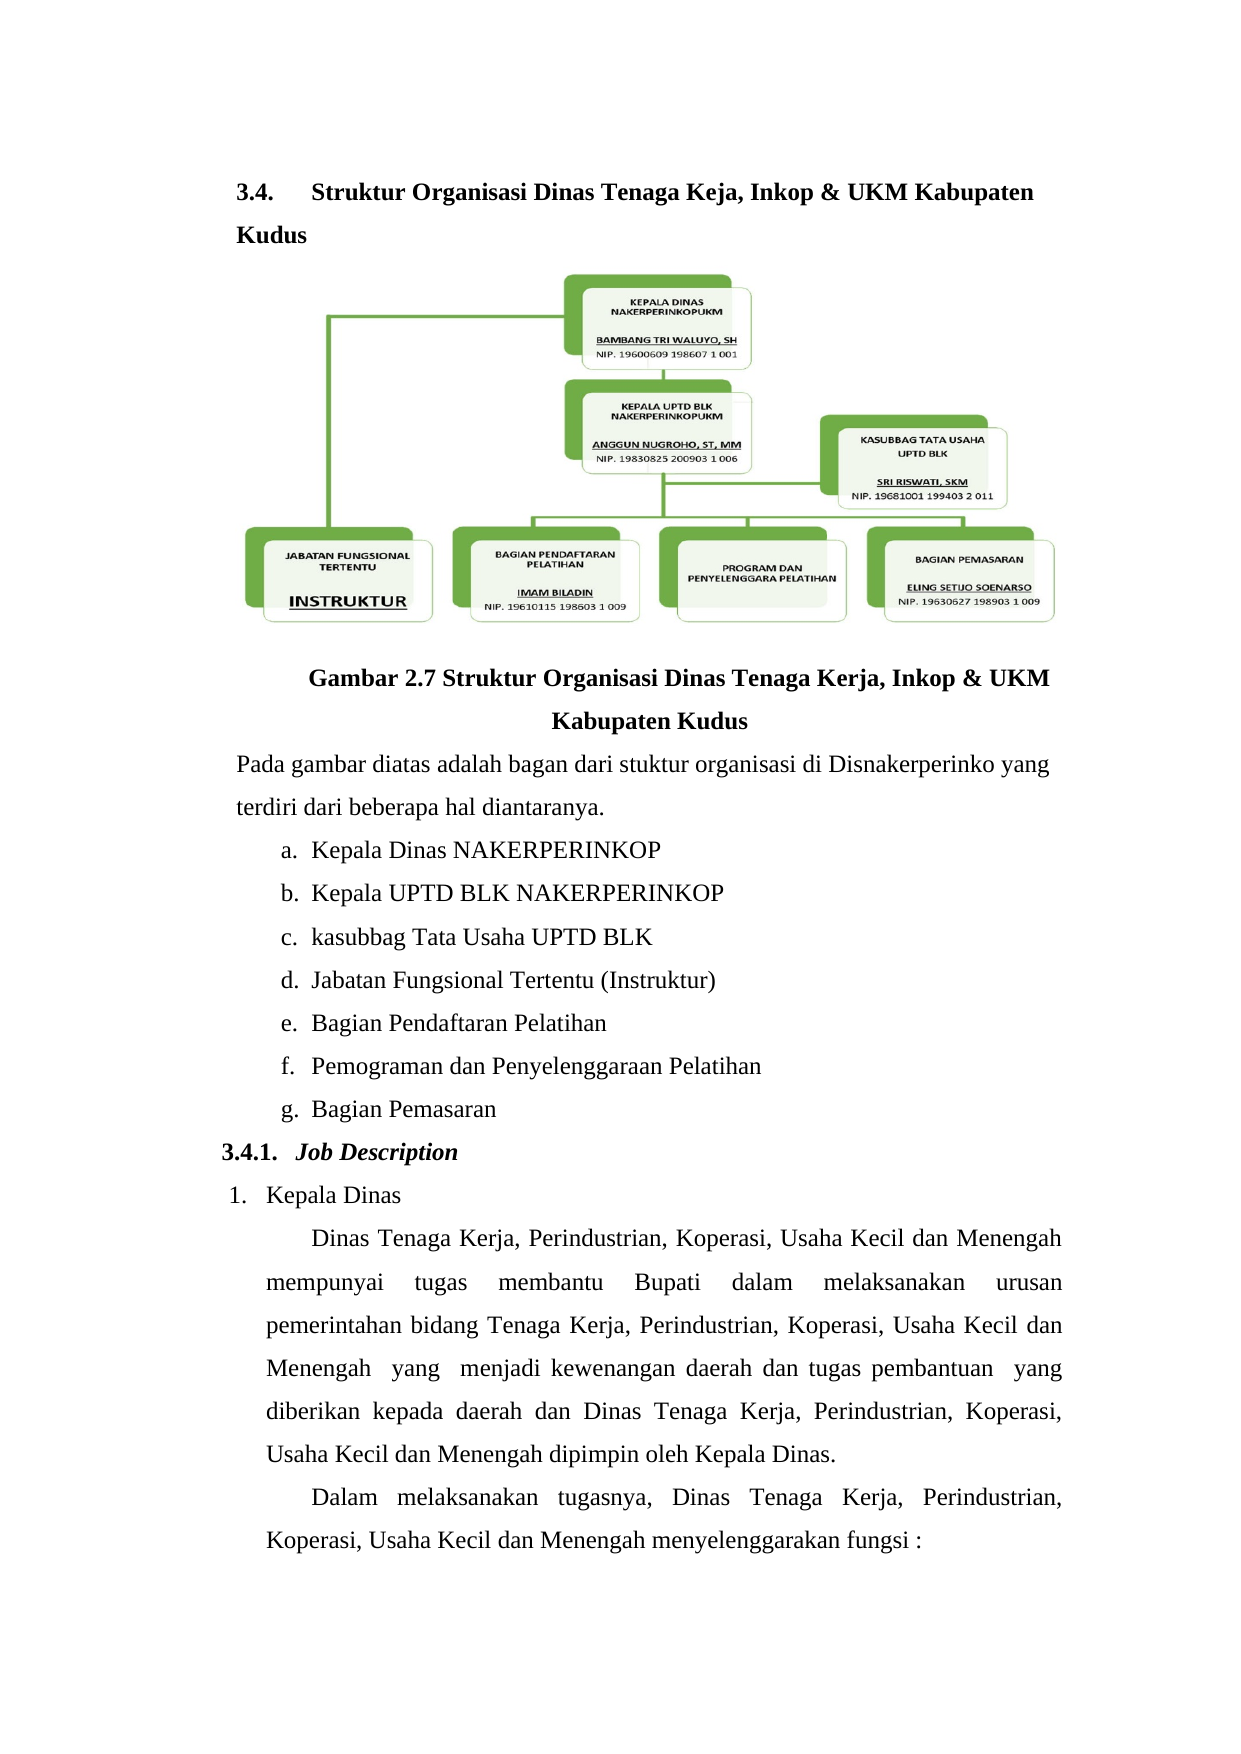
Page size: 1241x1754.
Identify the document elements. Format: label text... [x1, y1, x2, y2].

text Pada gambar diatas adalah bagan dari stuktur organisasi di Disnakerperinko yang terdiri dari beberapa hal diantaranya. [236, 749, 1053, 821]
text Dinas Tenaga Kerja, Perindustrian, Koperasi, Usaha Kecil dan Menengah mempunyai tugas membantu Bupati dalam melaksanakan urusan pemerintahan bidang Tenaga Kerja, Perindustrian, Koperasi, Usaha Kecil dan Menengah yang menjadi kewenangan daerah dan tugas pembantuan yang diberikan kepada daerah dan Dinas Tenaga Kerja, Perindustrian, Koperasi, Usaha Kecil dan Menengah dipimpin oleh Kepala Dinas. [266, 1223, 1063, 1468]
list Gambar 2.7 Struktur Organisasi Dinas Tenaga Kerja, Inkop & UKM Kabupaten Kudus [236, 663, 1063, 735]
subtitle 3.4. Struktur Organisasi Dinas Tenaga Keja, Inkop & UKM Kabupaten Kudus [236, 177, 1063, 249]
text Dalam melaksanakan tugasnya, Dinas Tenaga Kerja, Perindustrian, Koperasi, Usaha Kecil dan Menengah menyelenggarakan fungsi : [266, 1482, 1063, 1554]
list Kepala Dinas NAKERPERINKOP [281, 835, 1053, 864]
list Jabatan Fungsional Tertentu (Instruktur) [281, 965, 1053, 993]
list Kepala Dinas [228, 1180, 1063, 1209]
list Bagian Pemasaran [281, 1094, 1053, 1123]
list Kepala UPTD BLK NAKERPERINKOP [281, 878, 1053, 907]
list kasubbag Tata Usaha UPTD BLK [281, 922, 1053, 950]
list Pemograman dan Penyelenggaraan Pelatihan [281, 1051, 1053, 1080]
subtitle Job Description [221, 1137, 1063, 1166]
picture [235, 263, 1070, 629]
list Bagian Pendaftaran Pelatihan [281, 1008, 1053, 1037]
